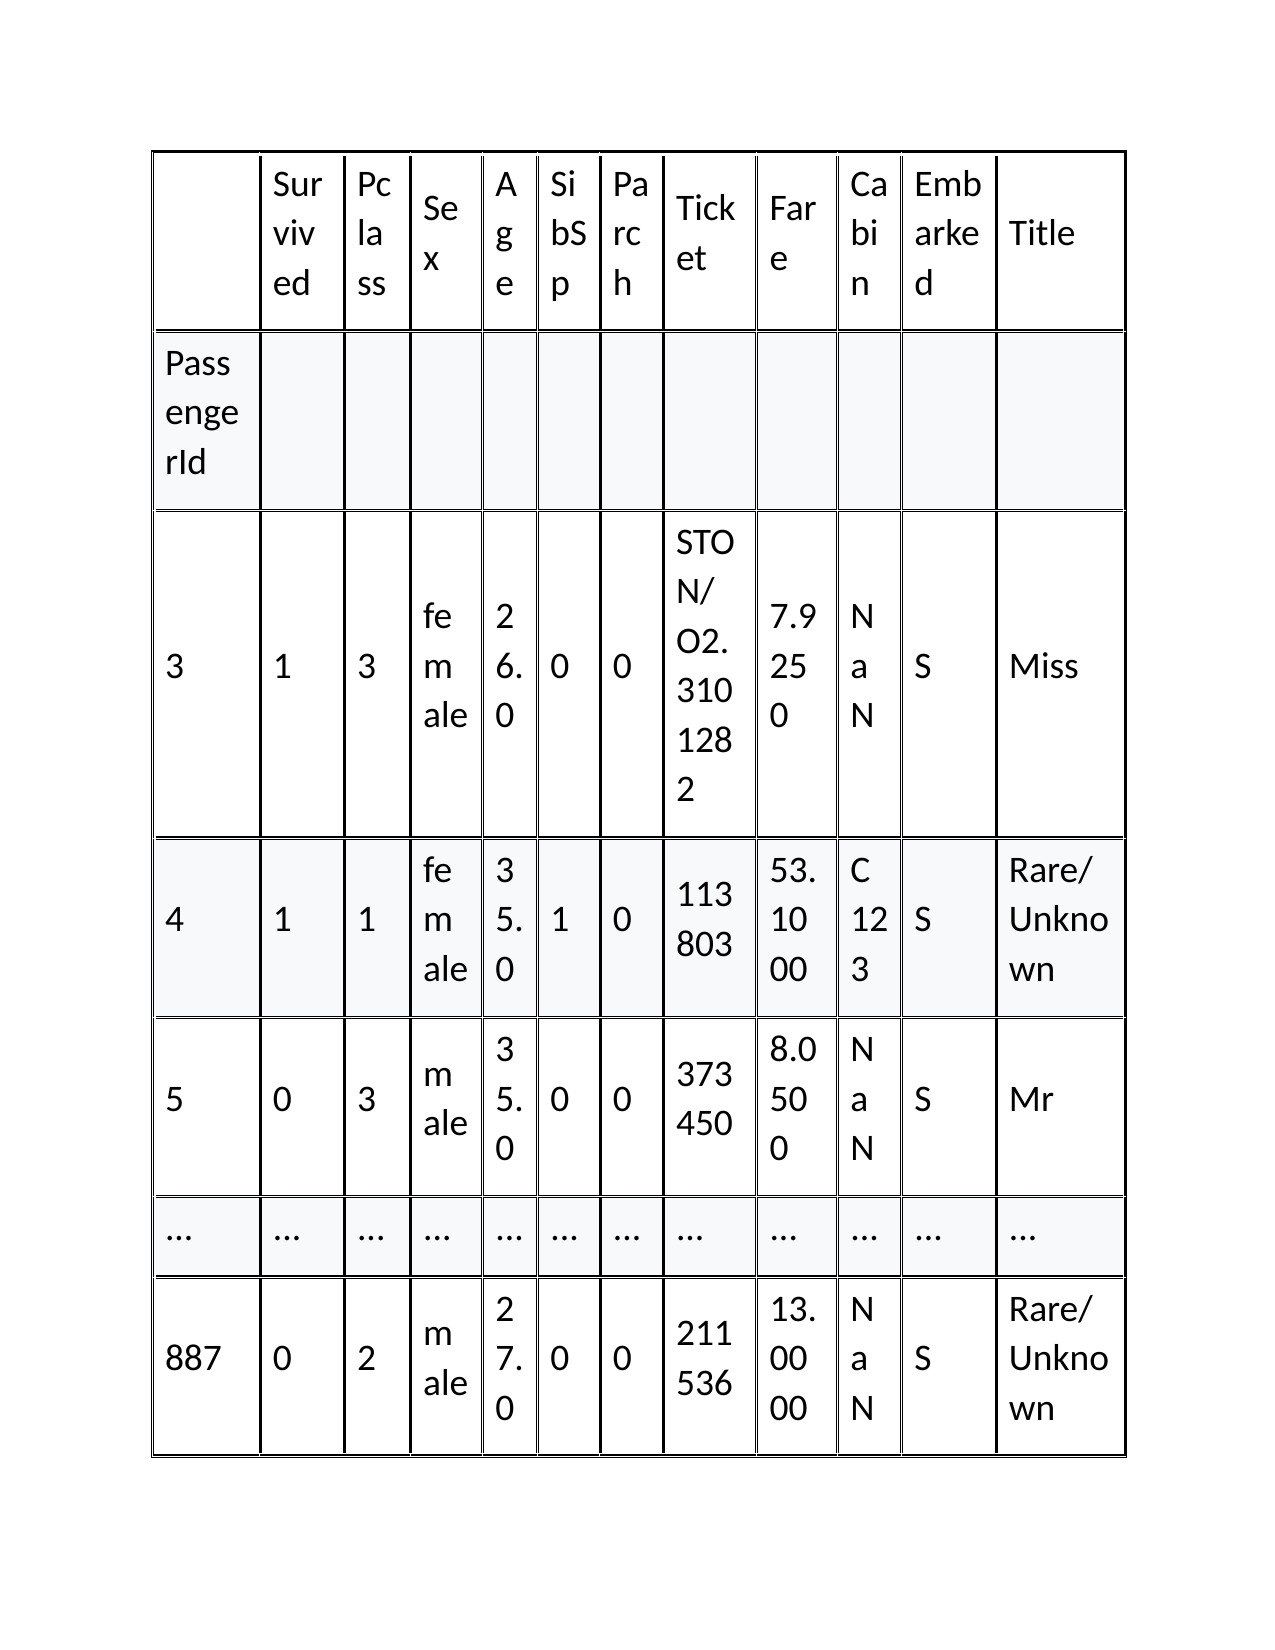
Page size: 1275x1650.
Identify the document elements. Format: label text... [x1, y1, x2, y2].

table_cell 2 [344, 1279, 410, 1454]
table_cell 1 [262, 840, 343, 1016]
table_cell ... [152, 1195, 260, 1275]
table_cell 887 [154, 1275, 260, 1454]
table_cell 3 [154, 509, 259, 836]
table_cell [602, 333, 662, 508]
table_header Fare [757, 153, 838, 329]
table_cell NaN [838, 1279, 902, 1454]
table_cell ... [758, 1198, 836, 1275]
table_cell S [903, 840, 995, 1016]
table_cell ... [665, 1198, 755, 1275]
table_cell ... [903, 1198, 995, 1275]
table_cell [665, 333, 755, 508]
table_cell 211536 [663, 1279, 757, 1454]
table_header Parch [600, 153, 663, 329]
table_cell 53.1000 [758, 840, 836, 1016]
table_cell 0 [602, 512, 662, 836]
table_cell 8.0500 [758, 1019, 836, 1195]
table_header Sex [410, 153, 483, 329]
table_cell 0 [600, 1279, 663, 1454]
table_cell 35.0 [484, 1019, 536, 1195]
table_cell 1 [539, 840, 599, 1016]
table_cell 35.0 [484, 840, 536, 1016]
table_cell [539, 333, 599, 508]
table_cell 0 [260, 1279, 344, 1454]
table_cell ... [484, 1198, 536, 1275]
table_cell 0 [602, 840, 662, 1016]
table_cell 373450 [665, 1019, 755, 1195]
table_cell ... [602, 1198, 662, 1275]
table_cell 5 [152, 1016, 260, 1195]
table_cell NaN [839, 512, 900, 836]
table_cell 1 [346, 840, 409, 1016]
table_header Cabin [838, 153, 902, 329]
table_cell [758, 333, 836, 508]
table_cell ... [262, 1198, 343, 1275]
table_cell [412, 333, 481, 508]
table_cell 0 [602, 1019, 662, 1195]
table_cell Mr [996, 1016, 1126, 1195]
table_cell STON/O2. 3101282 [665, 512, 755, 836]
table_cell 4 [154, 836, 259, 1016]
table_cell Miss [998, 509, 1125, 836]
table_cell [346, 333, 409, 508]
table_cell [839, 333, 900, 508]
table_cell S [902, 1279, 996, 1454]
table_header Ticket [663, 153, 757, 329]
table_cell 26.0 [484, 512, 536, 836]
table_cell Rare/Unknown [998, 836, 1125, 1016]
table_header [154, 152, 260, 329]
table_cell 13.0000 [757, 1279, 838, 1454]
table_cell 0 [539, 1019, 599, 1195]
table_header Pclass [344, 153, 410, 329]
table_cell [903, 333, 995, 508]
table_cell S [903, 512, 995, 836]
table_cell male [412, 1019, 481, 1195]
table_cell 0 [539, 512, 599, 836]
table_cell [484, 333, 536, 508]
table_cell female [412, 840, 481, 1016]
table_cell S [903, 1019, 995, 1195]
table_cell 0 [538, 1279, 600, 1454]
table_cell 1 [262, 512, 343, 836]
table_header Title [996, 153, 1124, 329]
table_header Embarked [902, 153, 996, 329]
table_cell 3 [346, 512, 409, 836]
table_cell 113803 [665, 840, 755, 1016]
table_header Age [483, 153, 538, 329]
table_cell 0 [262, 1019, 343, 1195]
table_cell male [410, 1279, 483, 1454]
table_cell ... [839, 1198, 900, 1275]
table_cell [262, 333, 343, 508]
table_cell ... [412, 1198, 481, 1275]
table_cell C123 [839, 840, 900, 1016]
table_cell ... [539, 1198, 599, 1275]
table_cell female [412, 512, 481, 836]
table_cell 27.0 [483, 1279, 538, 1454]
table_cell [998, 329, 1125, 508]
table_header Survived [260, 153, 344, 329]
table_cell ... [996, 1195, 1126, 1275]
table_cell Rare/Unknown [996, 1275, 1125, 1454]
table_cell PassengerId [154, 329, 259, 508]
table_cell 7.9250 [758, 512, 836, 836]
table_cell ... [346, 1198, 409, 1275]
table_cell NaN [839, 1019, 900, 1195]
table_header SibSp [538, 152, 600, 329]
table_cell 3 [346, 1019, 409, 1195]
